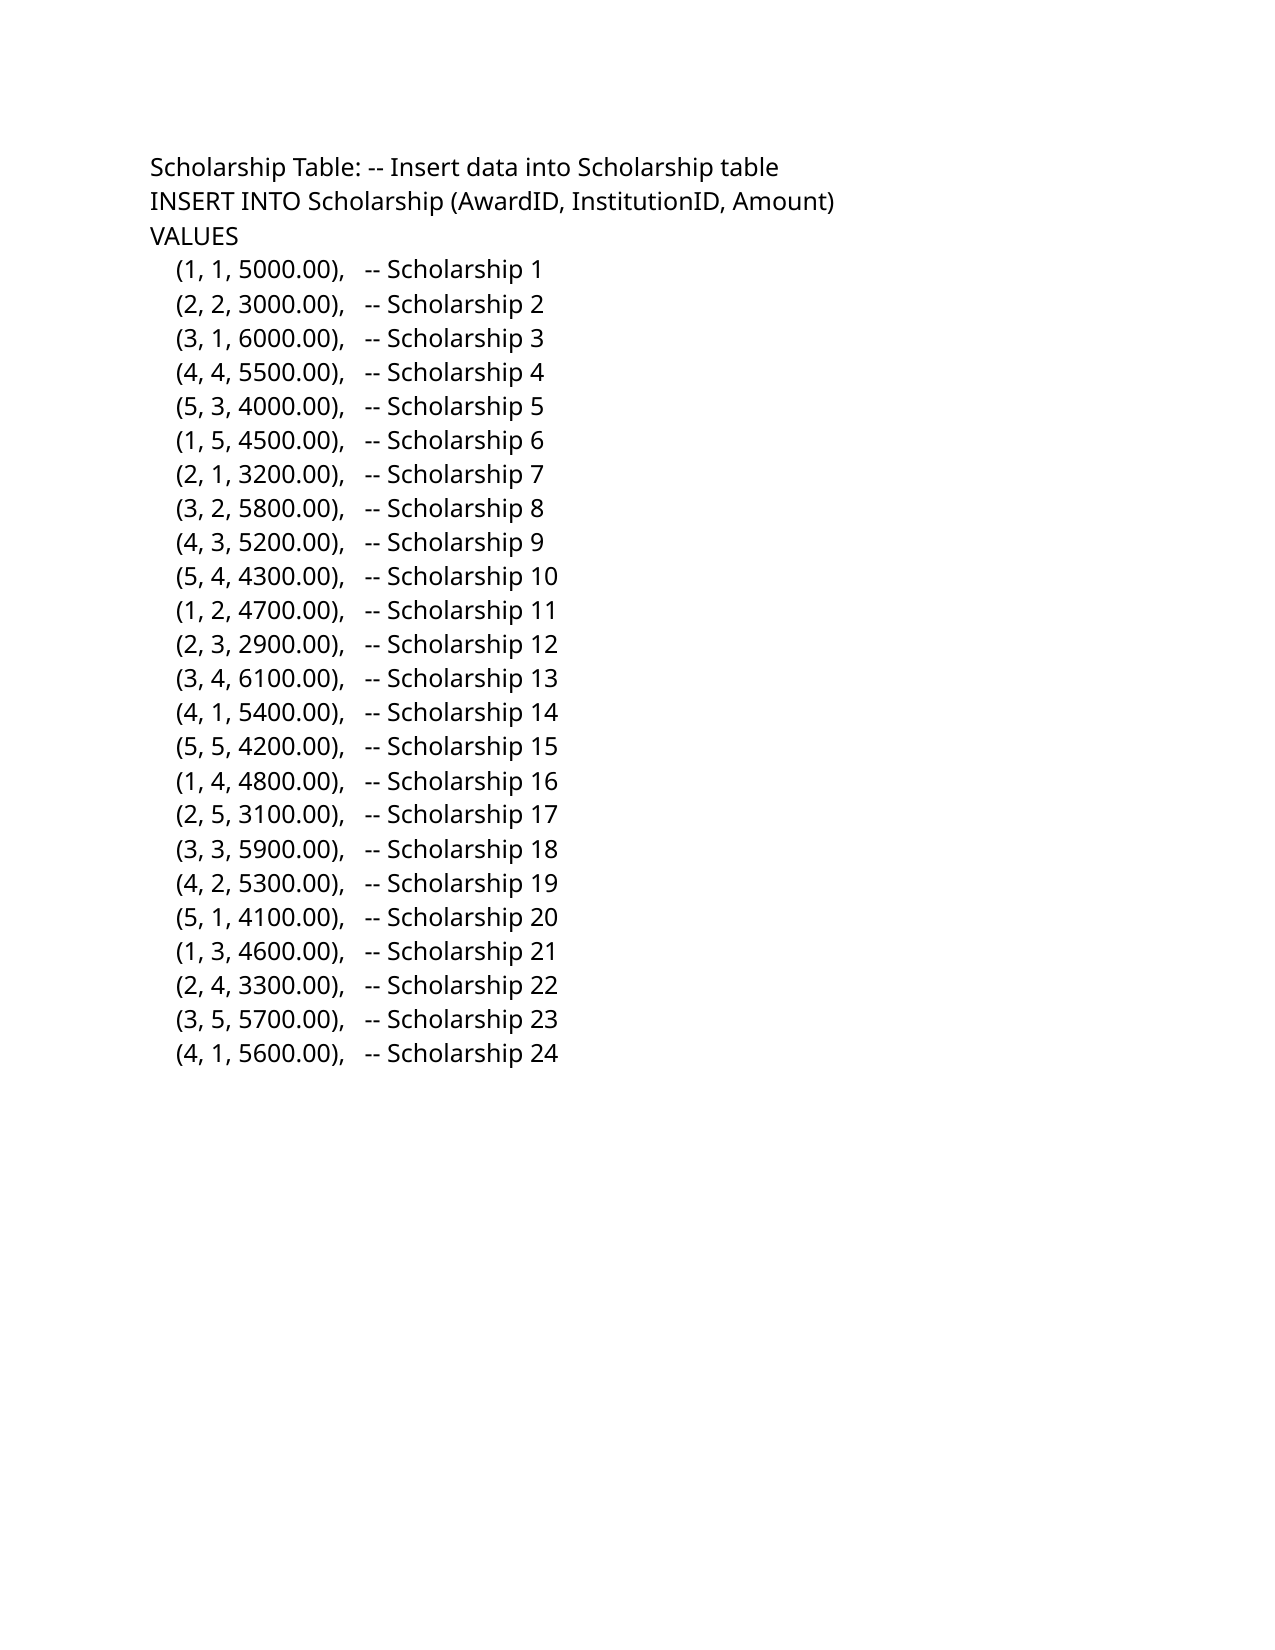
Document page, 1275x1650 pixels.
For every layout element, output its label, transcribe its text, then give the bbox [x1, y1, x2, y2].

text (5, 1, 4100.00), -- Scholarship 20 [150, 899, 1125, 933]
text (3, 3, 5900.00), -- Scholarship 18 [150, 831, 1125, 865]
text (2, 2, 3000.00), -- Scholarship 2 [150, 286, 1125, 320]
text (3, 1, 6000.00), -- Scholarship 3 [150, 320, 1125, 354]
text (4, 1, 5600.00), -- Scholarship 24 [150, 1036, 1125, 1070]
text (4, 1, 5400.00), -- Scholarship 14 [150, 695, 1125, 729]
text (1, 1, 5000.00), -- Scholarship 1 [150, 252, 1125, 286]
text INSERT INTO Scholarship (AwardID, InstitutionID, Amount) [150, 184, 1125, 218]
text (4, 4, 5500.00), -- Scholarship 4 [150, 354, 1125, 388]
text (1, 3, 4600.00), -- Scholarship 21 [150, 933, 1125, 967]
text (2, 1, 3200.00), -- Scholarship 7 [150, 457, 1125, 491]
text (1, 4, 4800.00), -- Scholarship 16 [150, 763, 1125, 797]
text (4, 3, 5200.00), -- Scholarship 9 [150, 525, 1125, 559]
text VALUES [150, 218, 1125, 252]
text Scholarship Table: -- Insert data into Scholarship table [150, 150, 1125, 184]
text (2, 4, 3300.00), -- Scholarship 22 [150, 967, 1125, 1002]
text (3, 4, 6100.00), -- Scholarship 13 [150, 661, 1125, 695]
text (4, 2, 5300.00), -- Scholarship 19 [150, 865, 1125, 899]
text (2, 5, 3100.00), -- Scholarship 17 [150, 797, 1125, 831]
text (1, 2, 4700.00), -- Scholarship 11 [150, 593, 1125, 627]
text (3, 2, 5800.00), -- Scholarship 8 [150, 491, 1125, 525]
text (5, 5, 4200.00), -- Scholarship 15 [150, 729, 1125, 763]
text (3, 5, 5700.00), -- Scholarship 23 [150, 1002, 1125, 1036]
text (5, 3, 4000.00), -- Scholarship 5 [150, 388, 1125, 422]
text (1, 5, 4500.00), -- Scholarship 6 [150, 422, 1125, 457]
text (2, 3, 2900.00), -- Scholarship 12 [150, 627, 1125, 661]
text (5, 4, 4300.00), -- Scholarship 10 [150, 559, 1125, 593]
